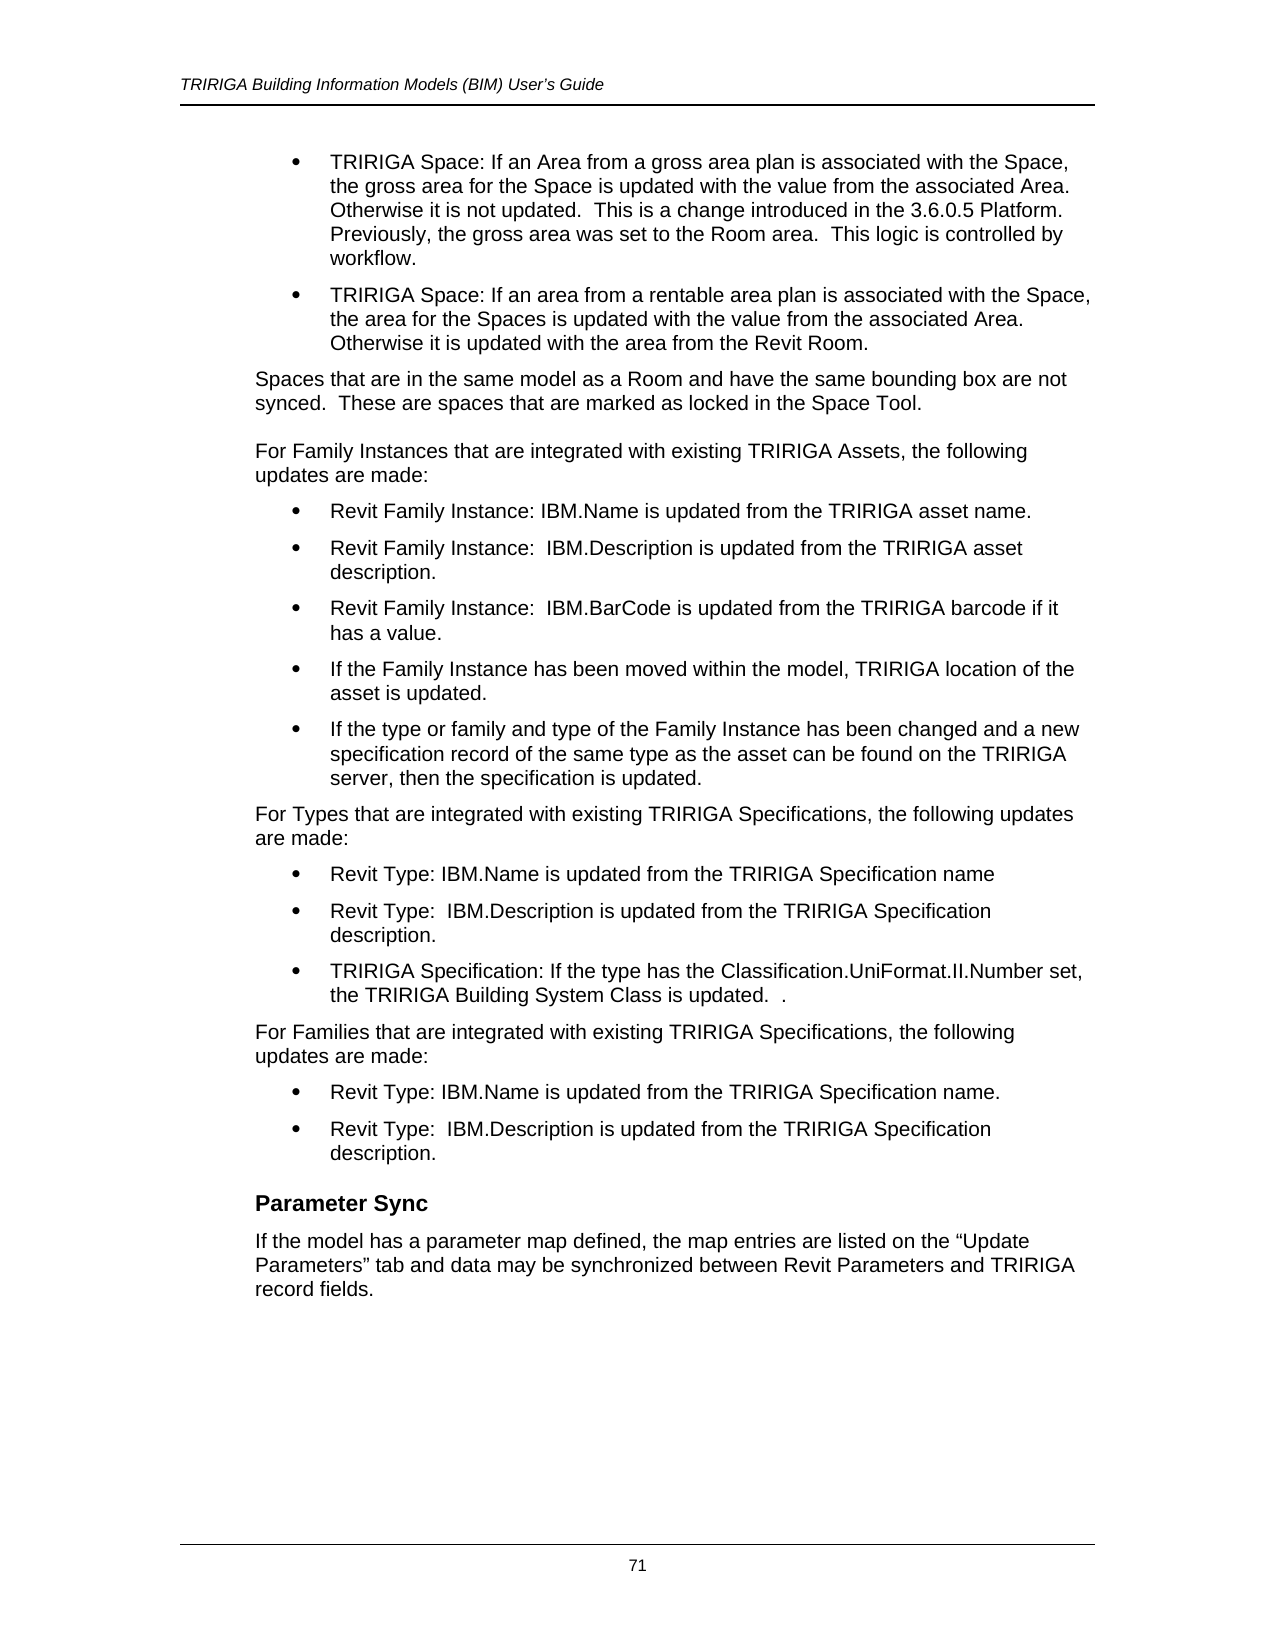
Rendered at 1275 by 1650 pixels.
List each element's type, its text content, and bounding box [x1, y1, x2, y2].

list Revit Type: IBM.Description is updated from the TRIRIGA Specification description. [292, 899, 1095, 947]
list TRIRIGA Space: If an area from a rentable area plan is associated with the Space, the area for the Spaces is updated with the value from the associated Area. Otherwise it is updated with the area from the Revit Room. [292, 282, 1095, 354]
text If the model has a parameter map defined, the map entries are listed on the “Update Parameters” tab and data may be synchronized between Revit Parameters and TRIRIGA record fields. [255, 1229, 1095, 1301]
text Spaces that are in the same model as a Room and have the same bounding box are not synced. These are spaces that are marked as locked in the Space Tool. [255, 367, 1095, 415]
list If the type or family and type of the Family Instance has been changed and a new specification record of the same type as the asset can be found on the TRIRIGA server, then the specification is updated. [292, 717, 1095, 789]
list Revit Family Instance: IBM.BarCode is updated from the TRIRIGA barcode if it has a value. [292, 596, 1095, 644]
list TRIRIGA Space: If an Area from a gross area plan is associated with the Space, the gross area for the Space is updated with the value from the associated Area. Otherwise it is not updated. This is a change introduced in the 3.6.0.5 Platform. Previously, the gross area was set to the Room area. This logic is controlled by workflow. [292, 150, 1095, 270]
list TRIRIGA Specification: If the type has the Classification.UniFormat.II.Number set, the TRIRIGA Building System Class is updated. . [292, 959, 1095, 1007]
list Revit Family Instance: IBM.Description is updated from the TRIRIGA asset description. [292, 536, 1095, 584]
list Revit Type: IBM.Name is updated from the TRIRIGA Specification name. [292, 1080, 1095, 1104]
subtitle Parameter Sync [255, 1190, 1095, 1216]
list Revit Family Instance: IBM.Name is updated from the TRIRIGA asset name. [292, 499, 1095, 523]
text For Families that are integrated with existing TRIRIGA Specifications, the following updates are made: [255, 1020, 1095, 1068]
list Revit Type: IBM.Name is updated from the TRIRIGA Specification name [292, 862, 1095, 886]
list If the Family Instance has been moved within the model, TRIRIGA location of the asset is updated. [292, 657, 1095, 705]
text For Family Instances that are integrated with existing TRIRIGA Assets, the following updates are made: [255, 439, 1095, 487]
text For Types that are integrated with existing TRIRIGA Specifications, the following updates are made: [255, 802, 1095, 850]
list Revit Type: IBM.Description is updated from the TRIRIGA Specification description. [292, 1117, 1095, 1165]
